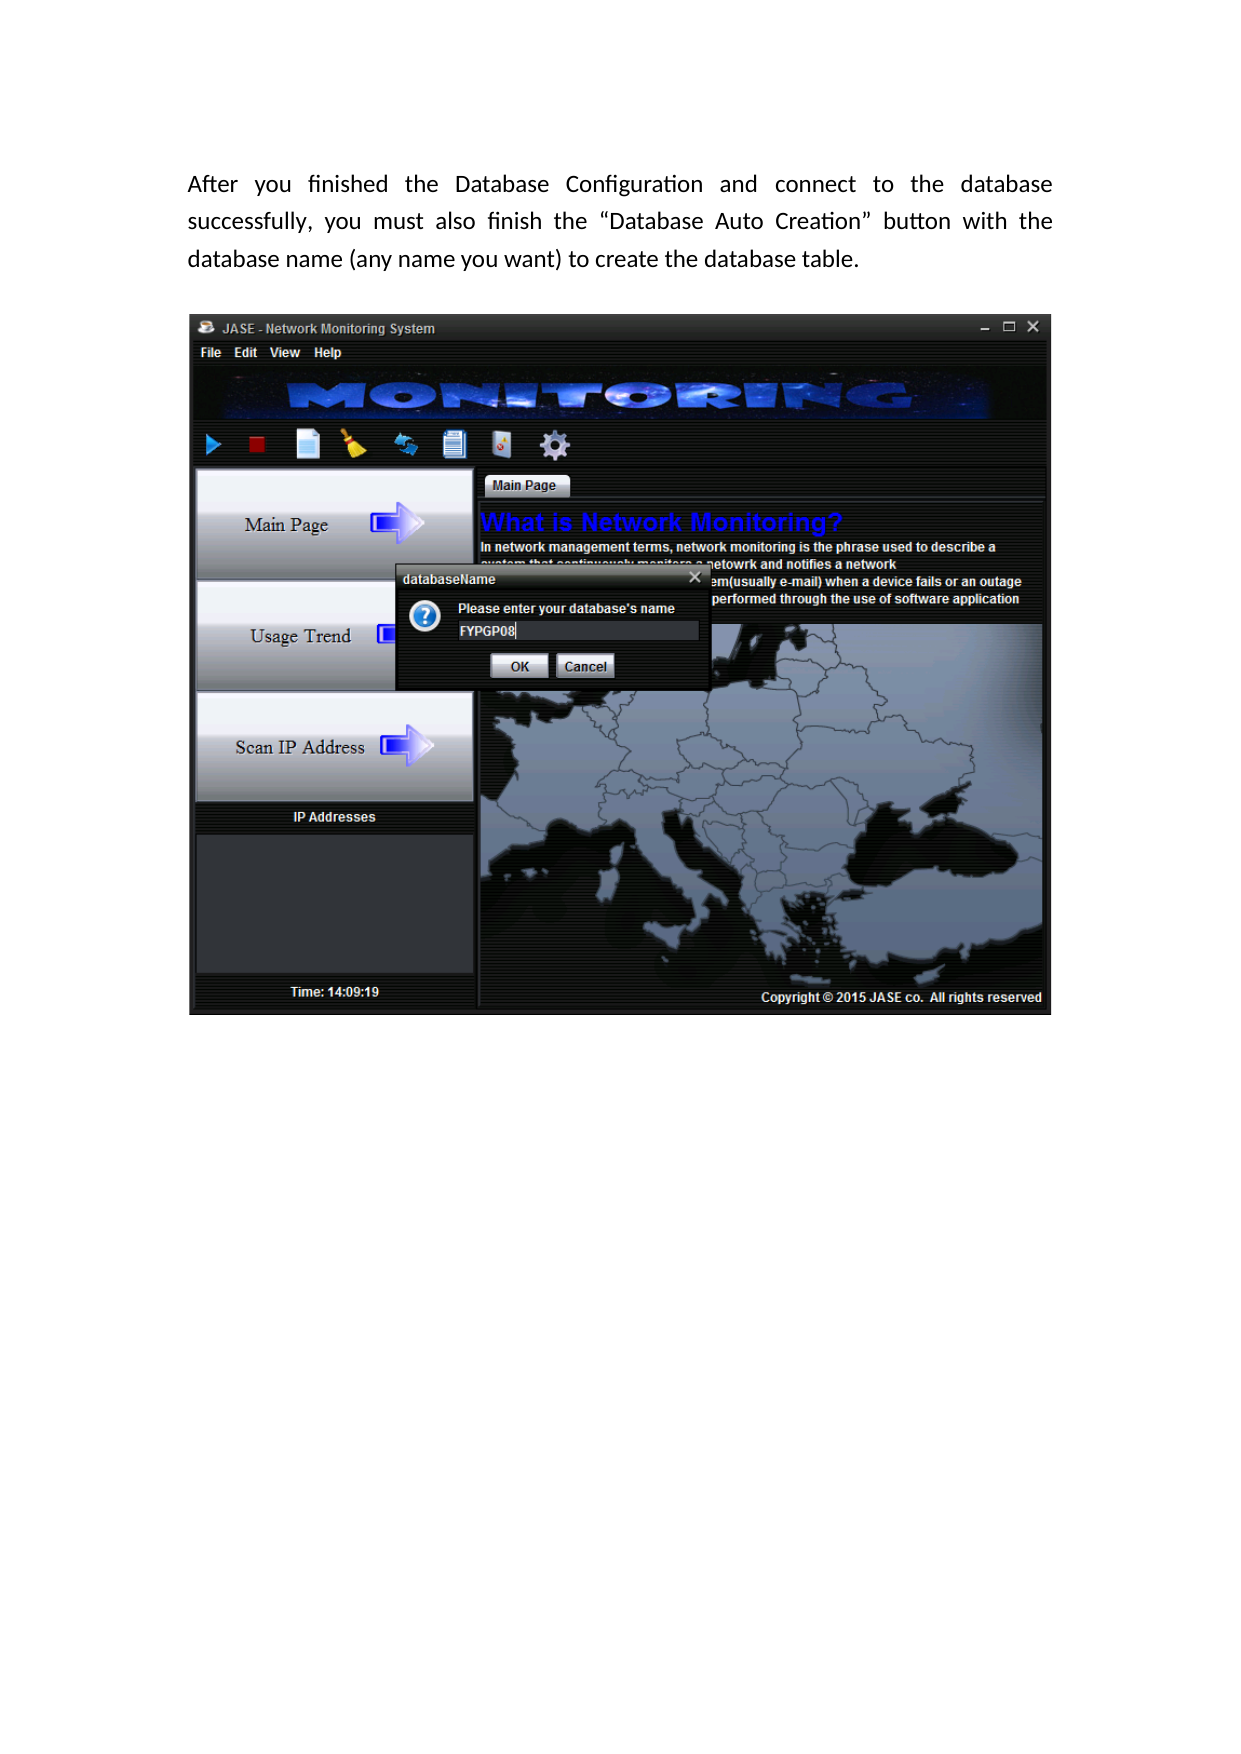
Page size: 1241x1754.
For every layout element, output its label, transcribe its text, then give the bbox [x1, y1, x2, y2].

picture [189, 314, 1052, 1015]
text After you finished the Database Configuration and connect to the database successfully, you must also finish the “Database Auto Creation” button with the database name (any name you want) to create the database table. [187, 164, 1053, 277]
